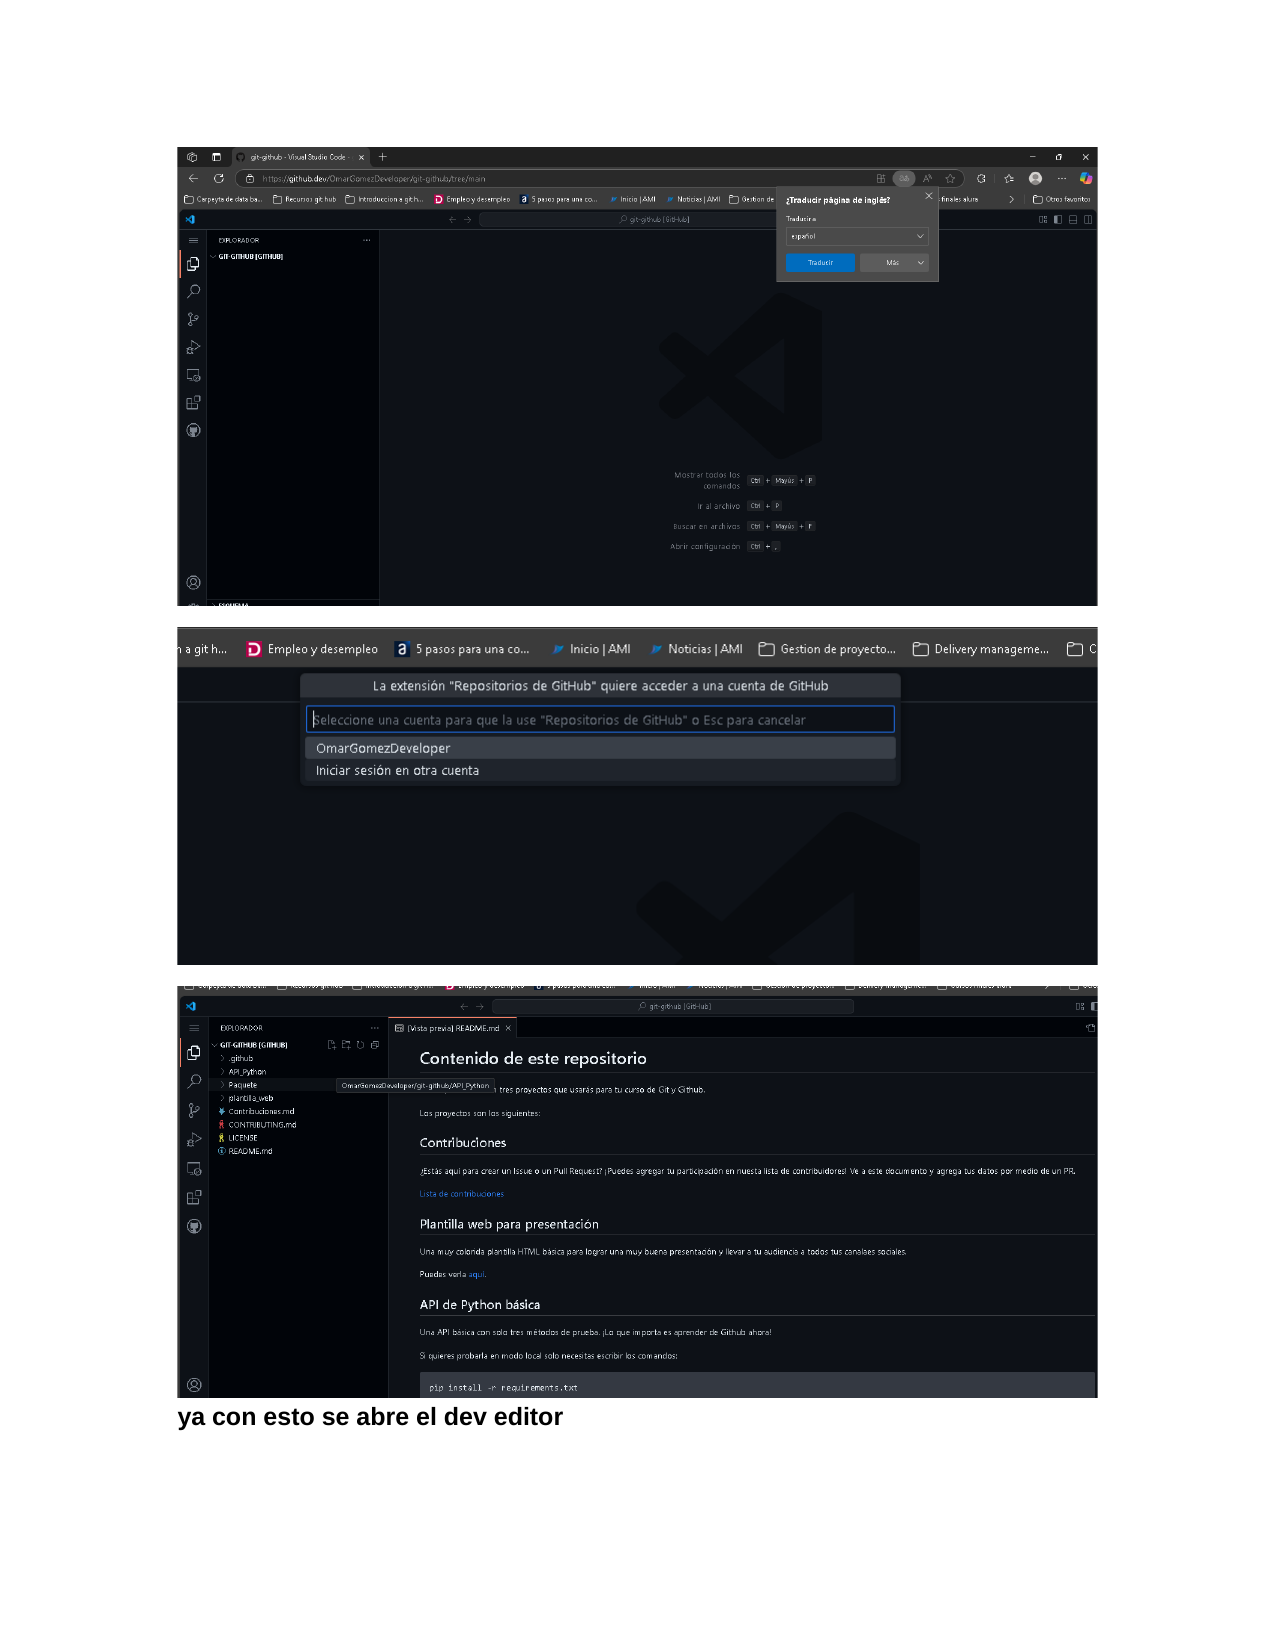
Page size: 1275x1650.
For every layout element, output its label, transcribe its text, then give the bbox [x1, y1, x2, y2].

text ya con esto se abre el dev editor [177, 1398, 1098, 1431]
picture [177, 627, 1098, 965]
picture [177, 986, 1098, 1398]
picture [177, 147, 1098, 606]
